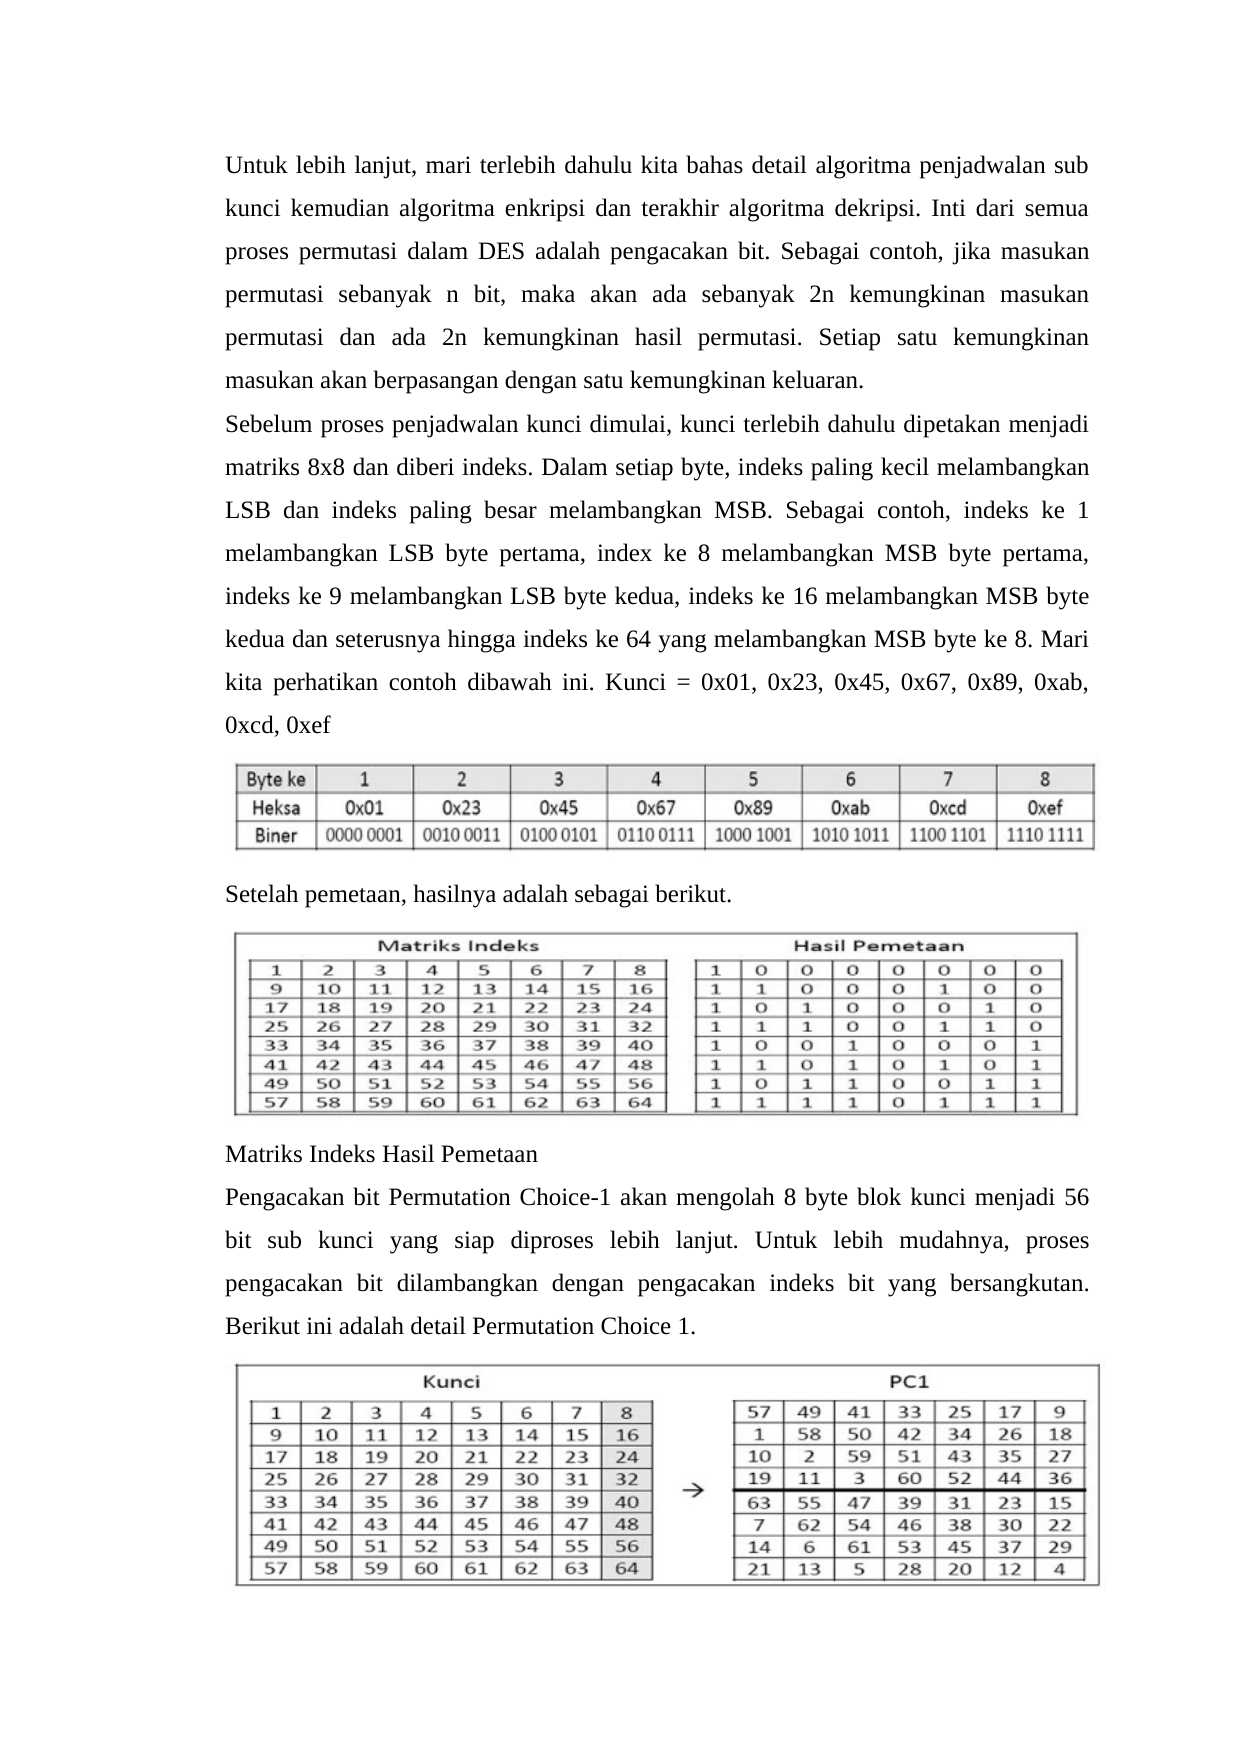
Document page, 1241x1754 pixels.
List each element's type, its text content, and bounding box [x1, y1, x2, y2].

list Untuk lebih lanjut, mari terlebih dahulu kita bahas detail algoritma penjadwalan sub kunci kemudian algoritma enkripsi dan terakhir algoritma dekripsi. Inti dari semua proses permutasi dalam DES adalah pengacakan bit. Sebagai contoh, jika masukan permutasi sebanyak n bit, maka akan ada sebanyak 2n kemungkinan masukan permutasi dan ada 2n kemungkinan hasil permutasi. Setiap satu kemungkinan masukan akan berpasangan dengan satu kemungkinan keluaran. [225, 150, 1090, 394]
list Matriks Indeks Hasil Pemetaan [225, 1139, 1090, 1168]
list Setelah pemetaan, hasilnya adalah sebagai berikut. [225, 879, 1090, 907]
picture [225, 1354, 1107, 1592]
picture [225, 753, 1102, 865]
list Sebelum proses penjadwalan kunci dimulai, kunci terlebih dahulu dipetakan menjadi matriks 8x8 dan diberi indeks. Dalam setiap byte, indeks paling kecil melambangkan LSB dan indeks paling besar melambangkan MSB. Sebagai contoh, indeks ke 1 melambangkan LSB byte pertama, index ke 8 melambangkan MSB byte pertama, indeks ke 9 melambangkan LSB byte kedua, indeks ke 16 melambangkan MSB byte kedua dan seterusnya hingga indeks ke 64 yang melambangkan MSB byte ke 8. Mari kita perhatikan contoh dibawah ini. Kunci = 0x01, 0x23, 0x45, 0x67, 0x89, 0xab, 0xcd, 0xef [225, 409, 1090, 739]
picture [225, 921, 1088, 1125]
list Pengacakan bit Permutation Choice‐1 akan mengolah 8 byte blok kunci menjadi 56 bit sub kunci yang siap diproses lebih lanjut. Untuk lebih mudahnya, proses pengacakan bit dilambangkan dengan pengacakan indeks bit yang bersangkutan. Berikut ini adalah detail Permutation Choice 1. [225, 1182, 1090, 1340]
